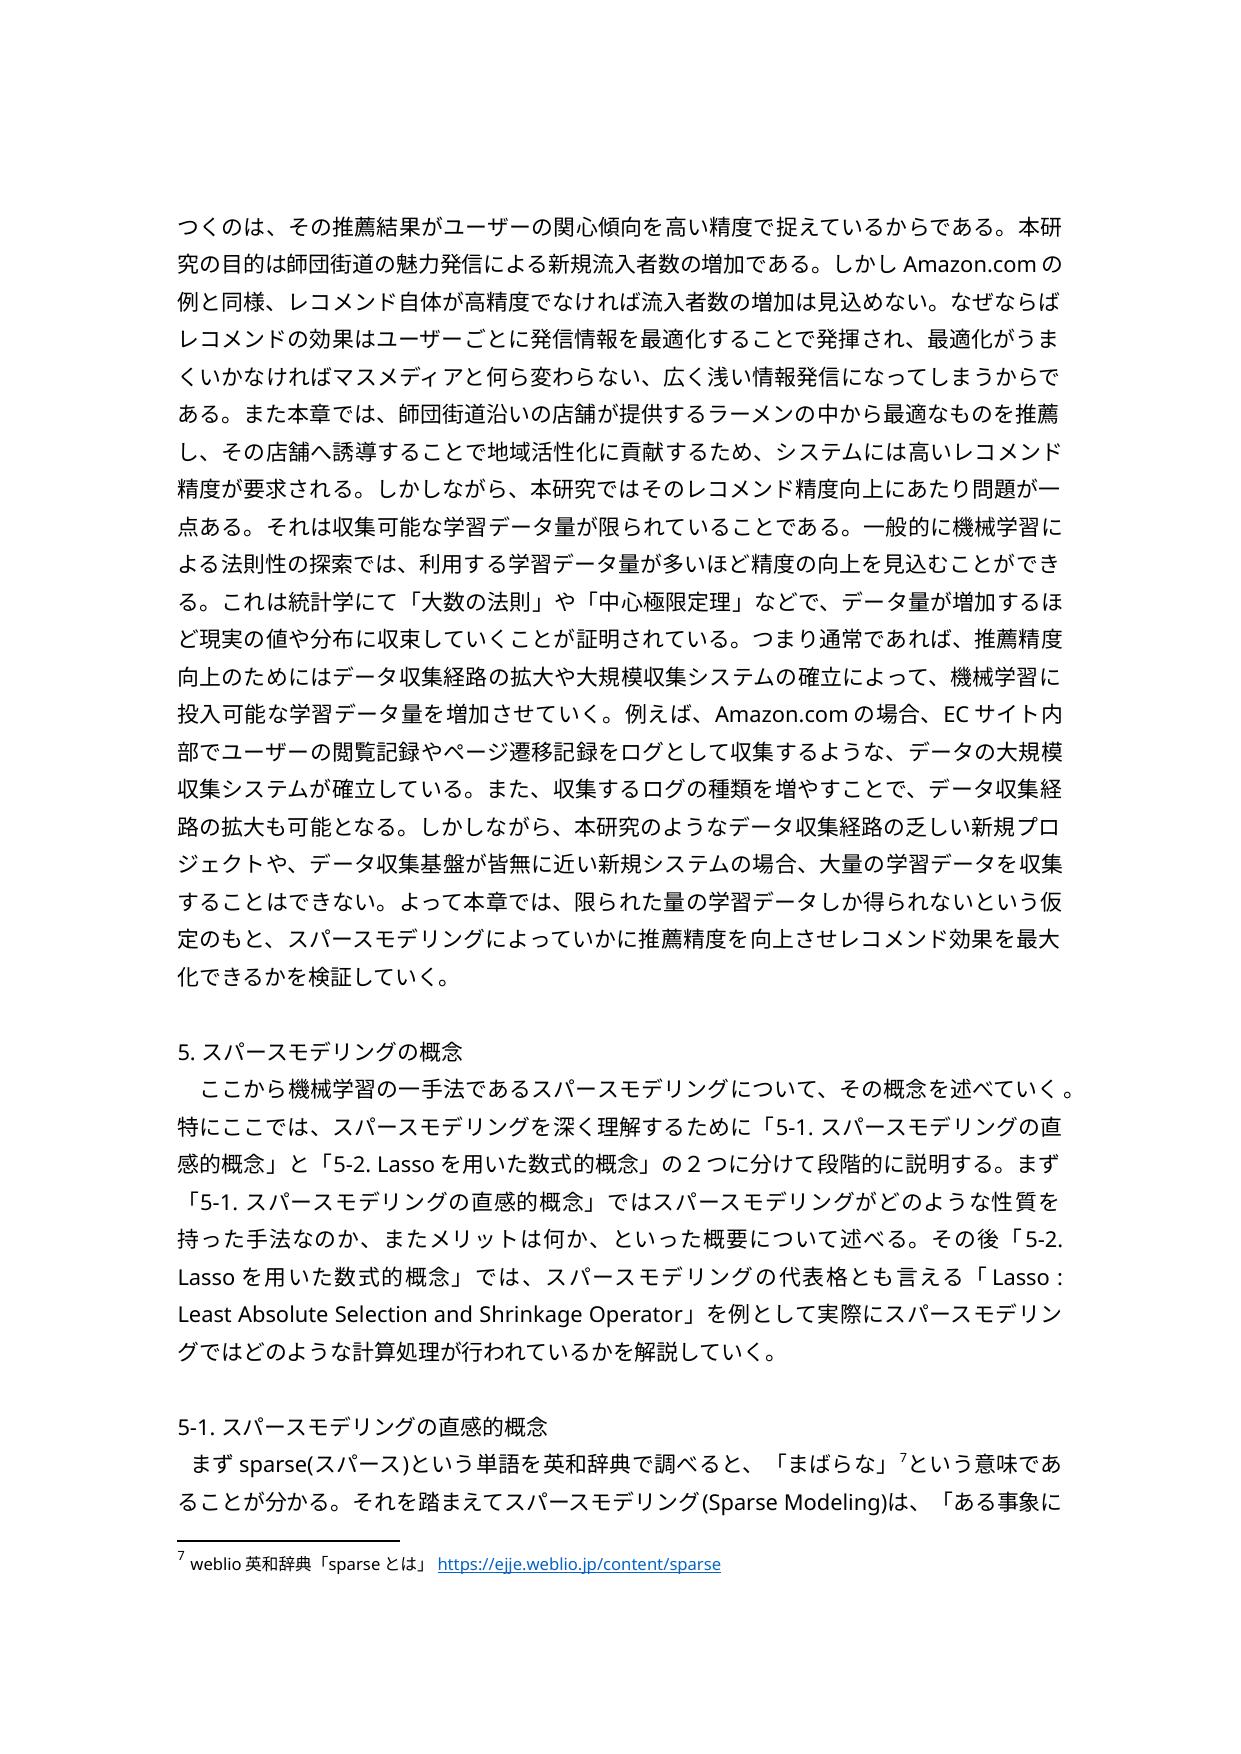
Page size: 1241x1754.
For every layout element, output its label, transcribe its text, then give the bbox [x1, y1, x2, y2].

text 5-1. スパースモデリングの直感的概念 [177, 1407, 1063, 1444]
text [177, 1444, 1063, 1519]
text 5. スパースモデリングの概念 [177, 1032, 1063, 1069]
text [177, 207, 1063, 994]
text ここから機械学習の一手法であるスパースモデリングについて、その概念を述べていく。特にここでは、スパースモデリングを深く理解するために「5-1. スパースモデリングの直感的概念」と「5-2. Lassoを用いた数式的概念」の２つに分けて段階的に説明する。まず「5-1. スパースモデリングの直感的概念」ではスパースモデリングがどのような性質を持った手法なのか、またメリットは何か、といった概要について述べる。その後「5-2. Lassoを用いた数式的概念」では、スパースモデリングの代表格とも言える「Lasso : Least Absolute Selection and Shrinkage Operator」を例として実際にスパースモデリングではどのような計算処理が行われているかを解説していく。 [177, 1069, 1063, 1369]
